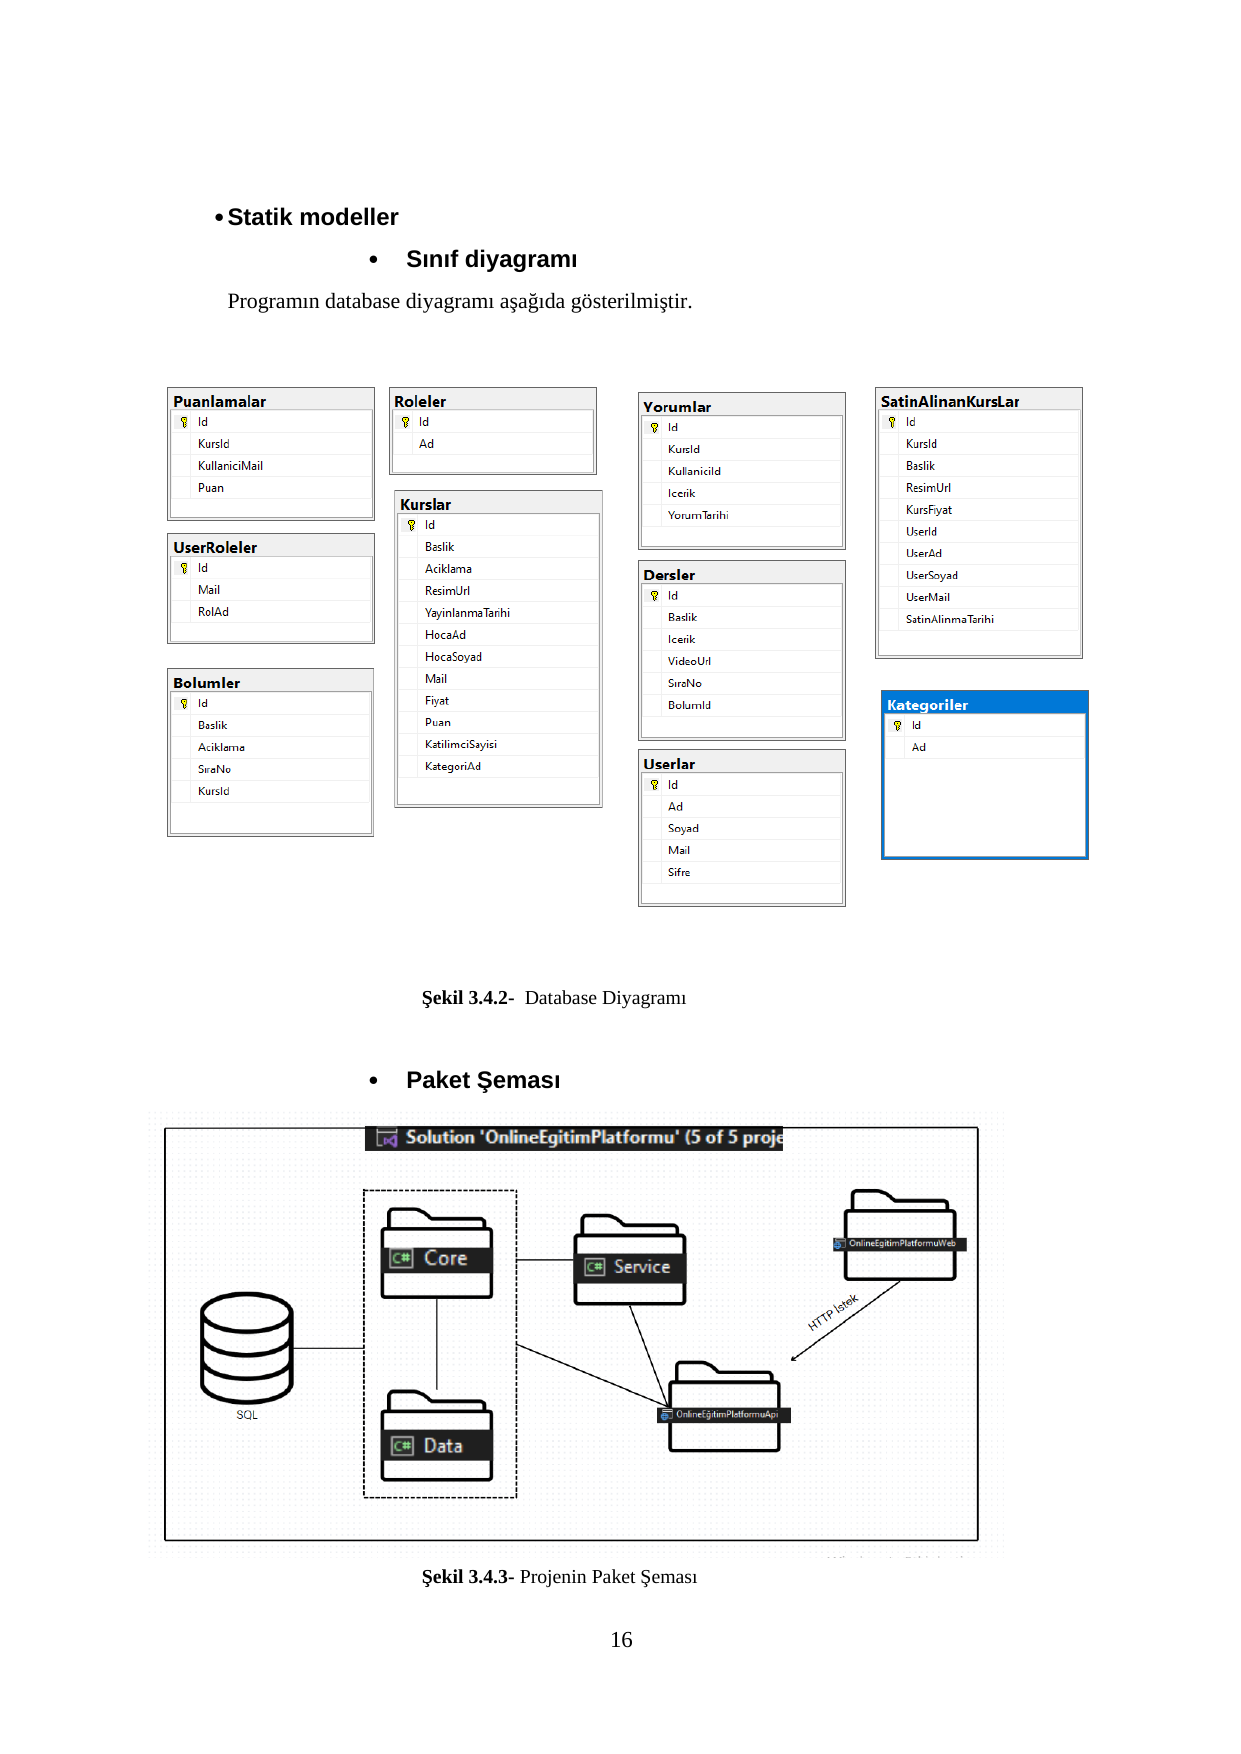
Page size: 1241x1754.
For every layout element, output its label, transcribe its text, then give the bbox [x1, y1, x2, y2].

text Şekil 3.4.3- Projenin Paket Şeması [422, 1565, 1109, 1588]
text Şekil 3.4.2- Database Diyagramı [422, 986, 1109, 1009]
picture [145, 1108, 1007, 1558]
subtitle Paket Şeması [369, 1066, 1109, 1093]
subtitle Statik modeller [215, 203, 1109, 231]
subtitle Sınıf diyagramı [369, 245, 1109, 273]
picture [145, 367, 1122, 937]
subtitle Programın database diyagramı aşağıda gösterilmiştir. [146, 288, 1109, 313]
